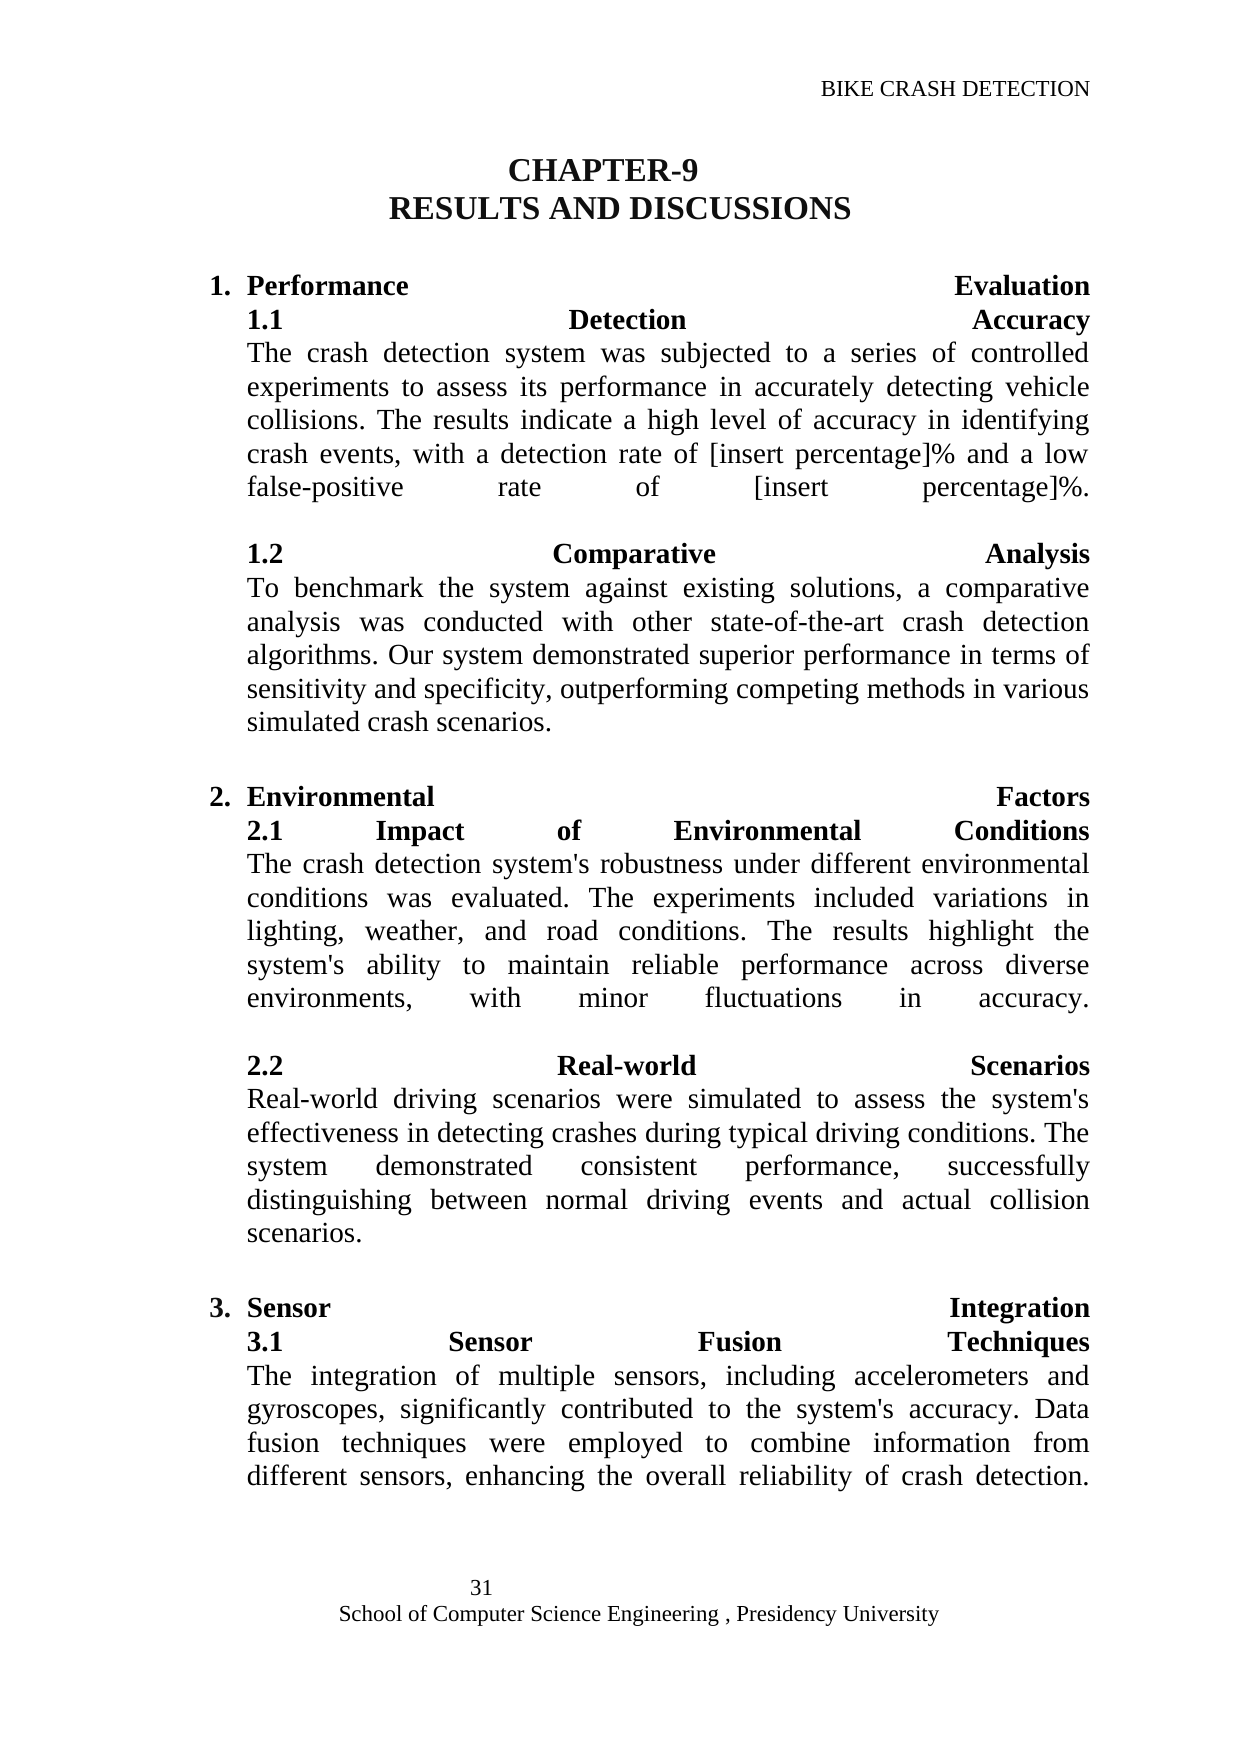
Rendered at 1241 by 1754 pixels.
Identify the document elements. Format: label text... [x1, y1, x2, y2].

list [209, 1291, 1090, 1525]
text CHAPTER-9 RESULTS AND DISCUSSIONS [150, 150, 1090, 227]
list Environmental Factors 2.1 Impact of Environmental Conditions The crash detection system's robustness under different environmental conditions was evaluated. The experiments included variations in lighting, weather, and road conditions. The results highlight the system's ability to maintain reliable performance across diverse environments, with minor fluctuations in accuracy. 2.2 Real-world Scenarios Real-world driving scenarios were simulated to assess the system's effectiveness in detecting crashes during typical driving conditions. The system demonstrated consistent performance, successfully distinguishing between normal driving events and actual collision scenarios. [209, 779, 1090, 1249]
list Performance Evaluation 1.1 Detection Accuracy The crash detection system was subjected to a series of controlled experiments to assess its performance in accurately detecting vehicle collisions. The results indicate a high level of accuracy in identifying crash events, with a detection rate of [insert percentage]% and a low false-positive rate of [insert percentage]%. 1.2 Comparative Analysis To benchmark the system against existing solutions, a comparative analysis was conducted with other state-of-the-art crash detection algorithms. Our system demonstrated superior performance in terms of sensitivity and specificity, outperforming competing methods in various simulated crash scenarios. [209, 268, 1090, 738]
